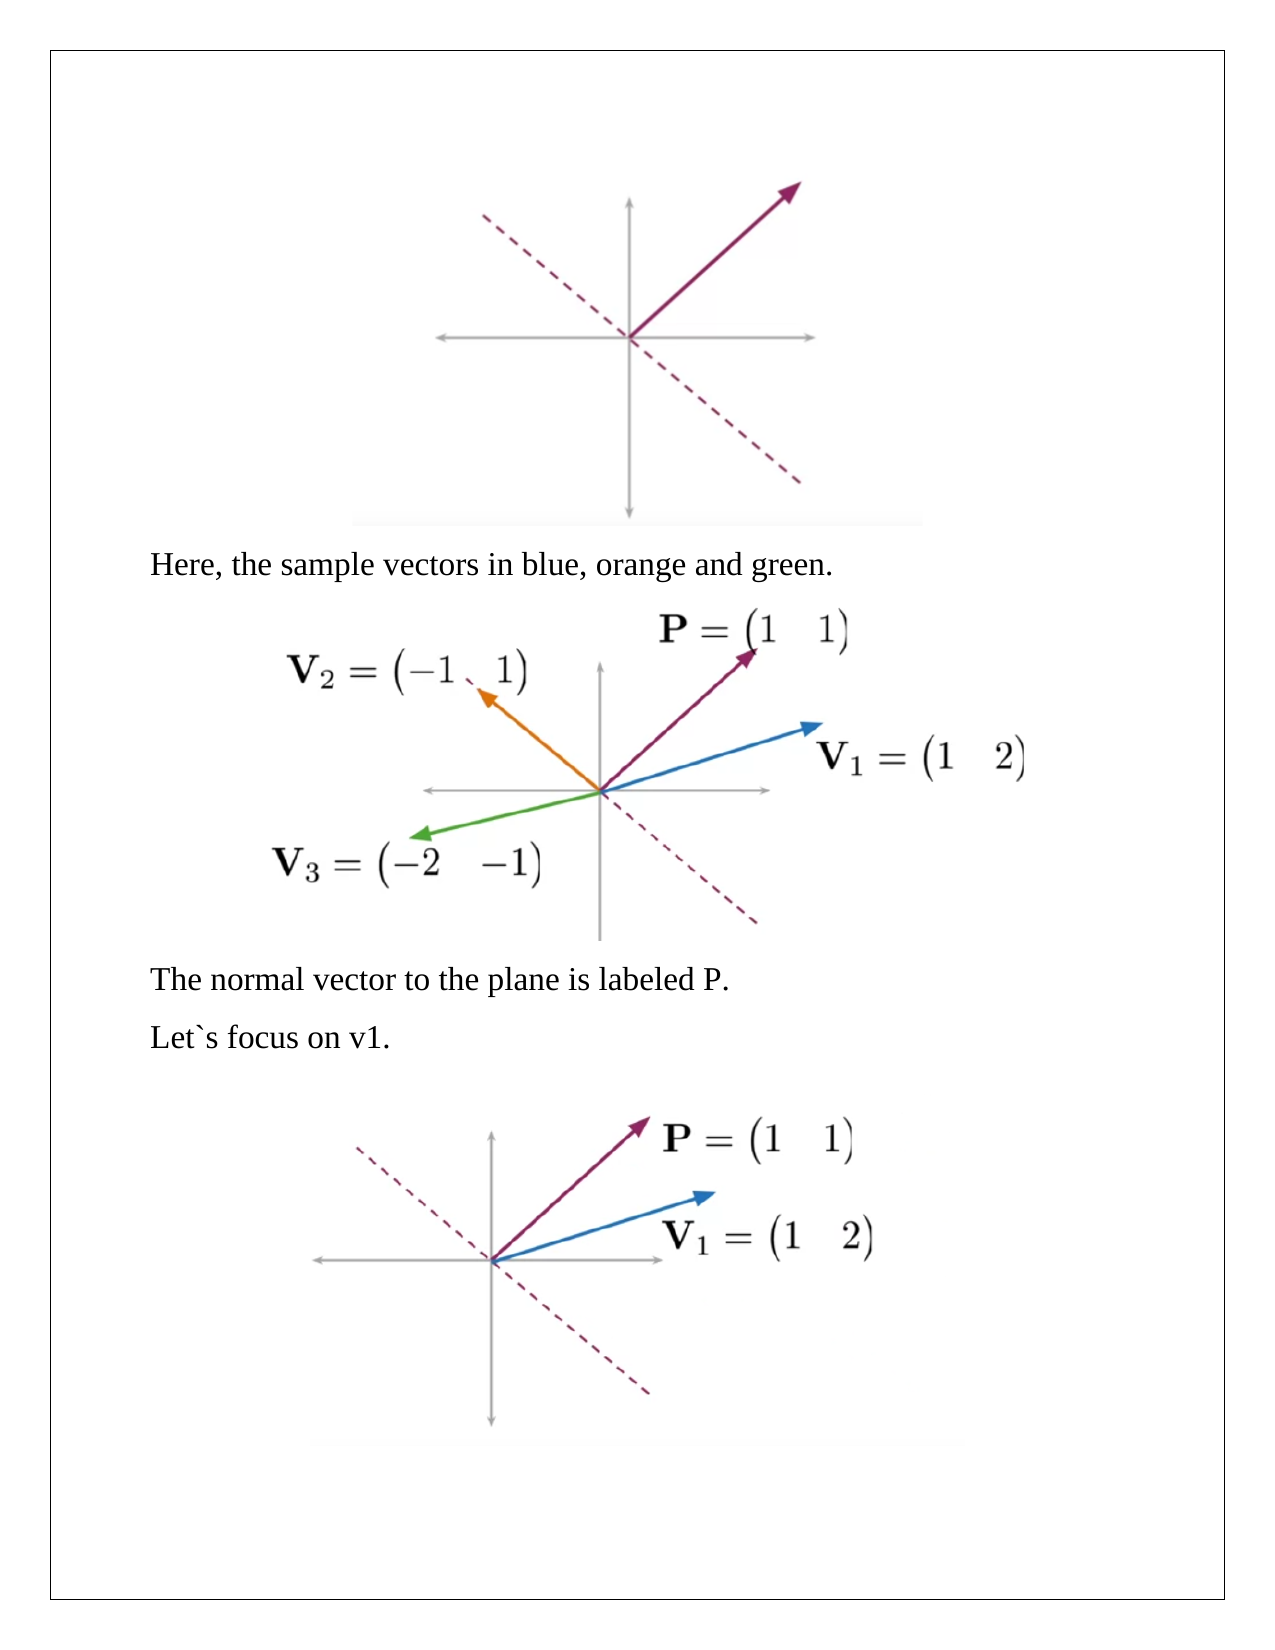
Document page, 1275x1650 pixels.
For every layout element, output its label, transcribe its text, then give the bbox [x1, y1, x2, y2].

text The normal vector to the plane is labeled P. [150, 959, 1125, 997]
text Let`s focus on v1. [150, 1017, 1125, 1056]
picture [241, 602, 1034, 941]
text Here, the sample vectors in blue, orange and green. [150, 544, 1125, 583]
picture [352, 150, 923, 526]
picture [310, 1075, 965, 1446]
